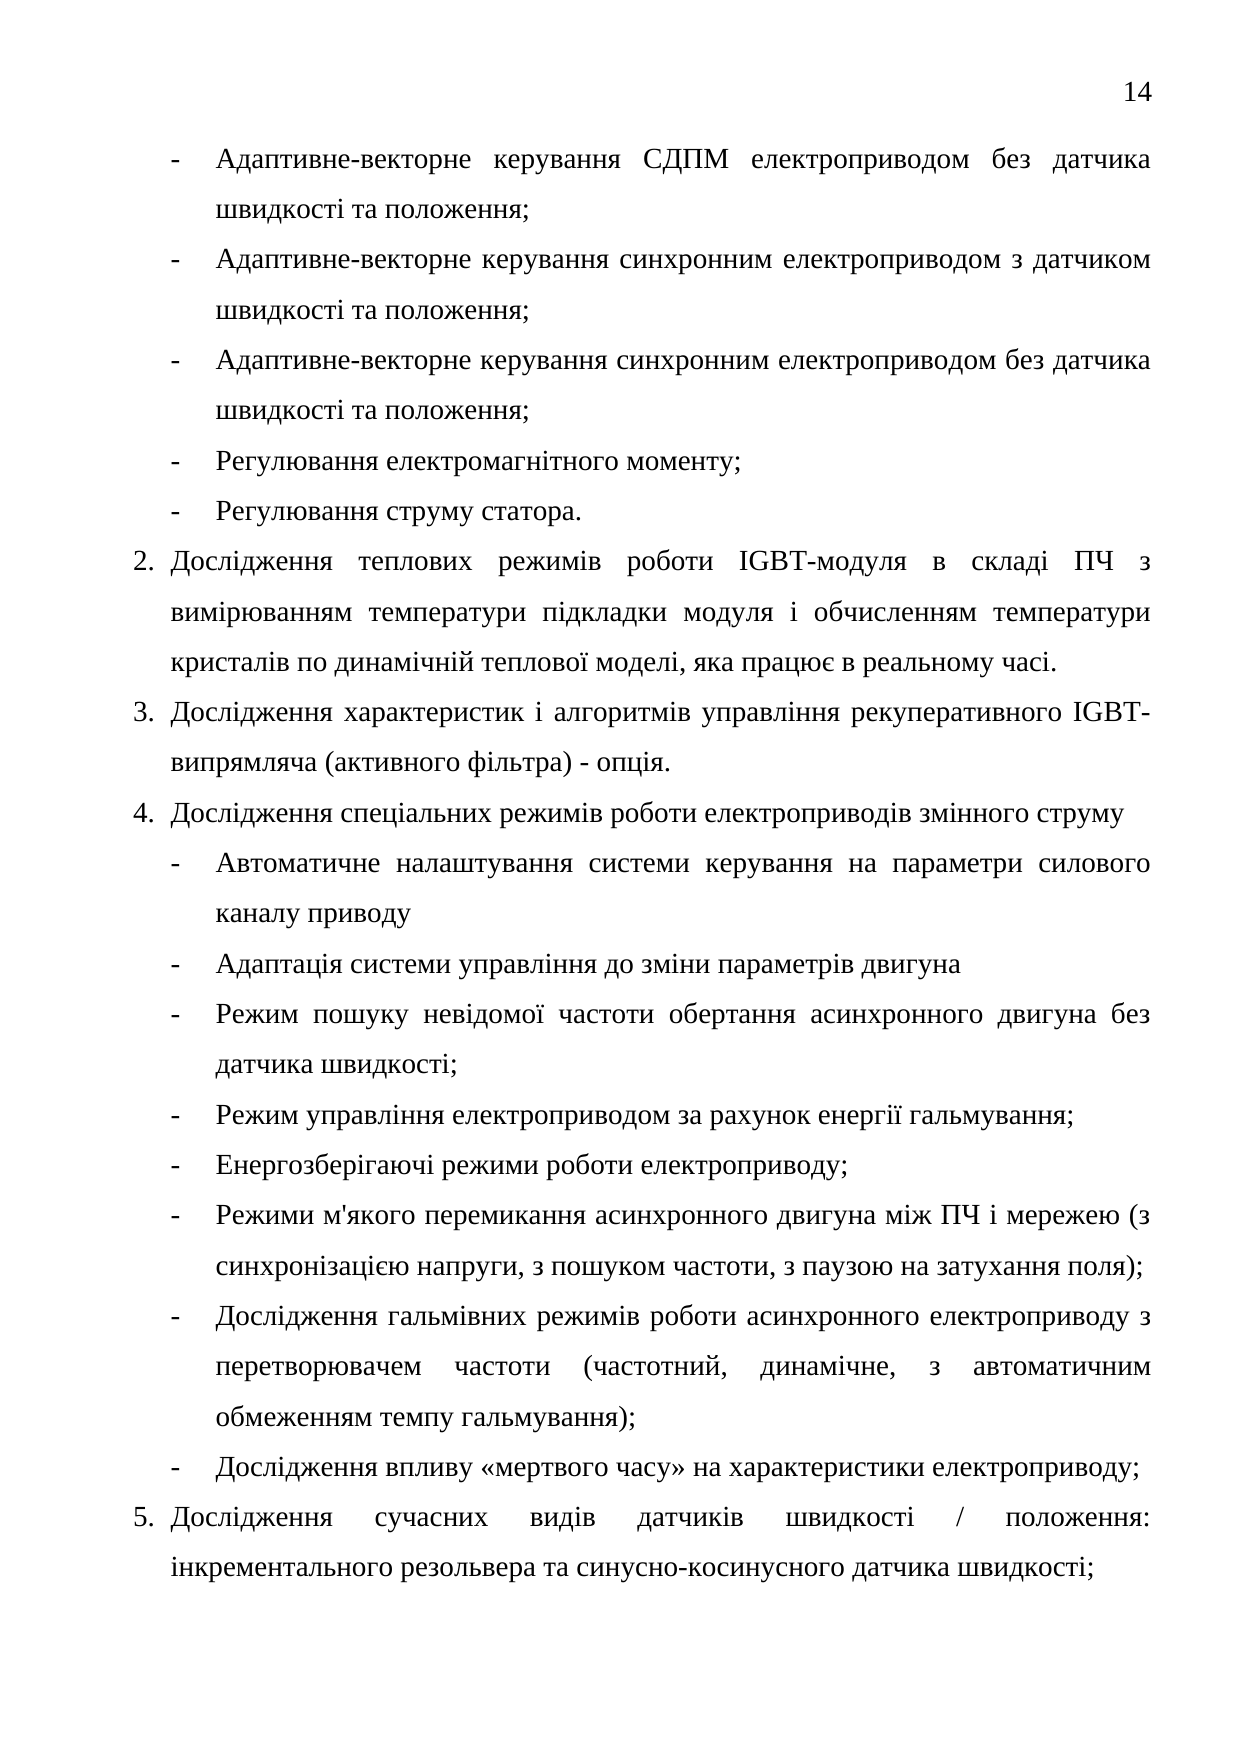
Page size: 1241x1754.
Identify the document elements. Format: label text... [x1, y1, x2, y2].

list Дослідження впливу «мертвого часу» на характеристики електроприводу; [170, 1449, 1152, 1482]
list Регулювання струму статора. [170, 493, 1152, 527]
list Режими м'якого перемикання асинхронного двигуна між ПЧ і мережею (з синхронізацією напруги, з пошуком частоти, з паузою на затухання поля); [170, 1197, 1152, 1281]
list Регулювання електромагнітного моменту; [170, 443, 1152, 476]
list Енергозберігаючі режими роботи електроприводу; [170, 1147, 1152, 1181]
list Режим пошуку невідомої частоти обертання асинхронного двигуна без датчика швидкості; [170, 996, 1152, 1080]
list Режим управління електроприводом за рахунок енергії гальмування; [170, 1097, 1152, 1130]
list Дослідження сучасних видів датчиків швидкості / положення: інкрементального резольвера та синусно-косинусного датчика швидкості; [133, 1499, 1152, 1583]
list Адаптивне-векторне керування синхронним електроприводом з датчиком швидкості та положення; [170, 241, 1152, 325]
list Автоматичне налаштування системи керування на параметри силового каналу приводу [170, 845, 1152, 929]
list Адаптація системи управління до зміни параметрів двигуна [170, 946, 1152, 979]
list Адаптивне-векторне керування СДПМ електроприводом без датчика швидкості та положення; [170, 141, 1152, 225]
list Дослідження теплових режимів роботи IGBT-модуля в складі ПЧ з вимірюванням температури підкладки модуля і обчисленням температури кристалів по динамічній теплової моделі, яка працює в реальному часі. [133, 543, 1152, 677]
list Адаптивне-векторне керування синхронним електроприводом без датчика швидкості та положення; [170, 342, 1152, 426]
list Дослідження гальмівних режимів роботи асинхронного електроприводу з перетворювачем частоти (частотний, динамічне, з автоматичним обмеженням темпу гальмування); [170, 1298, 1152, 1432]
list Дослідження характеристик і алгоритмів управління рекуперативного IGBT- випрямляча (активного фільтра) - опція. [133, 694, 1152, 778]
list Дослідження спеціальних режимів роботи електроприводів змінного струму [133, 795, 1152, 828]
